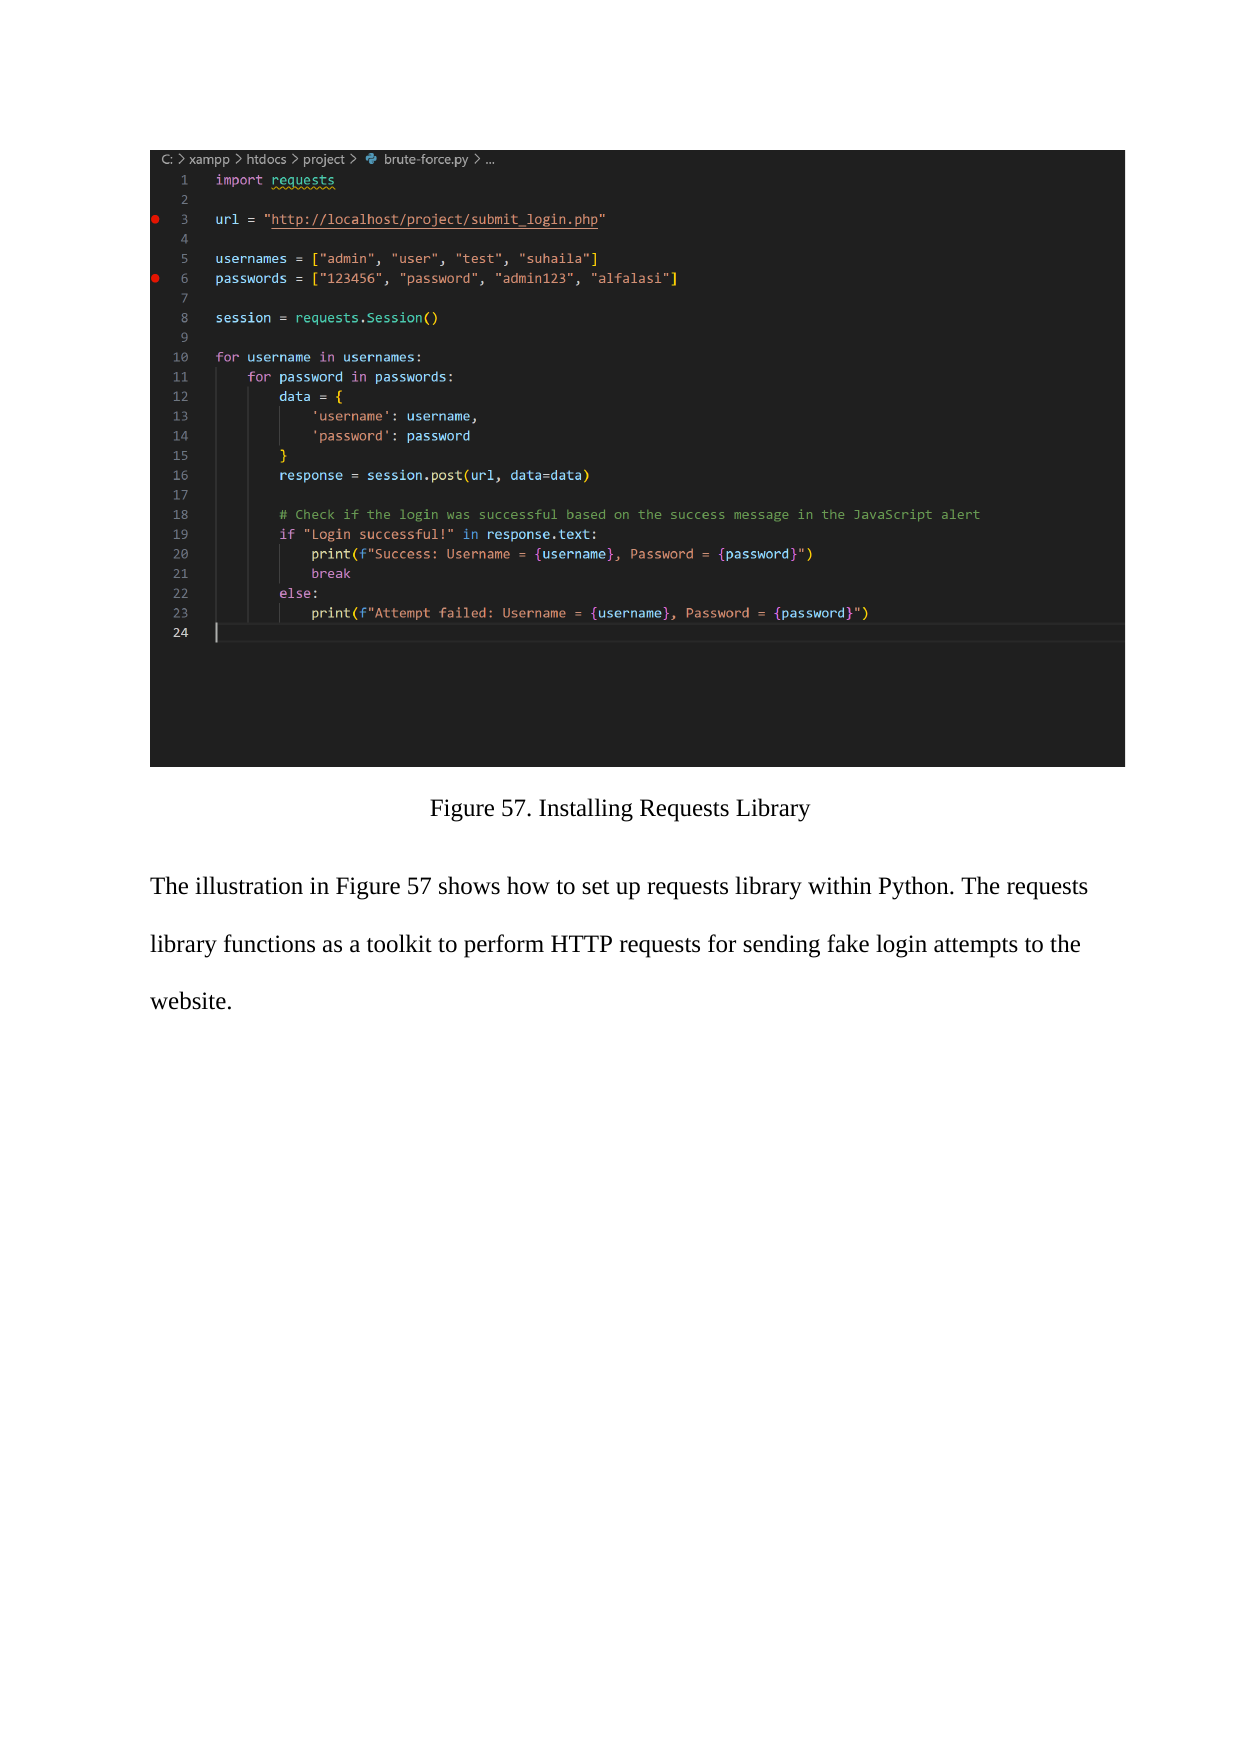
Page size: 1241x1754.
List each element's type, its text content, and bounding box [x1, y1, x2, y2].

picture [150, 150, 1125, 767]
text The illustration in Figure 57 shows how to set up requests library within Python. The requests library functions as a toolkit to perform HTTP requests for sending fake login attempts to the website. [150, 871, 1090, 1015]
text Figure 57. Installing Requests Library [150, 793, 1090, 822]
